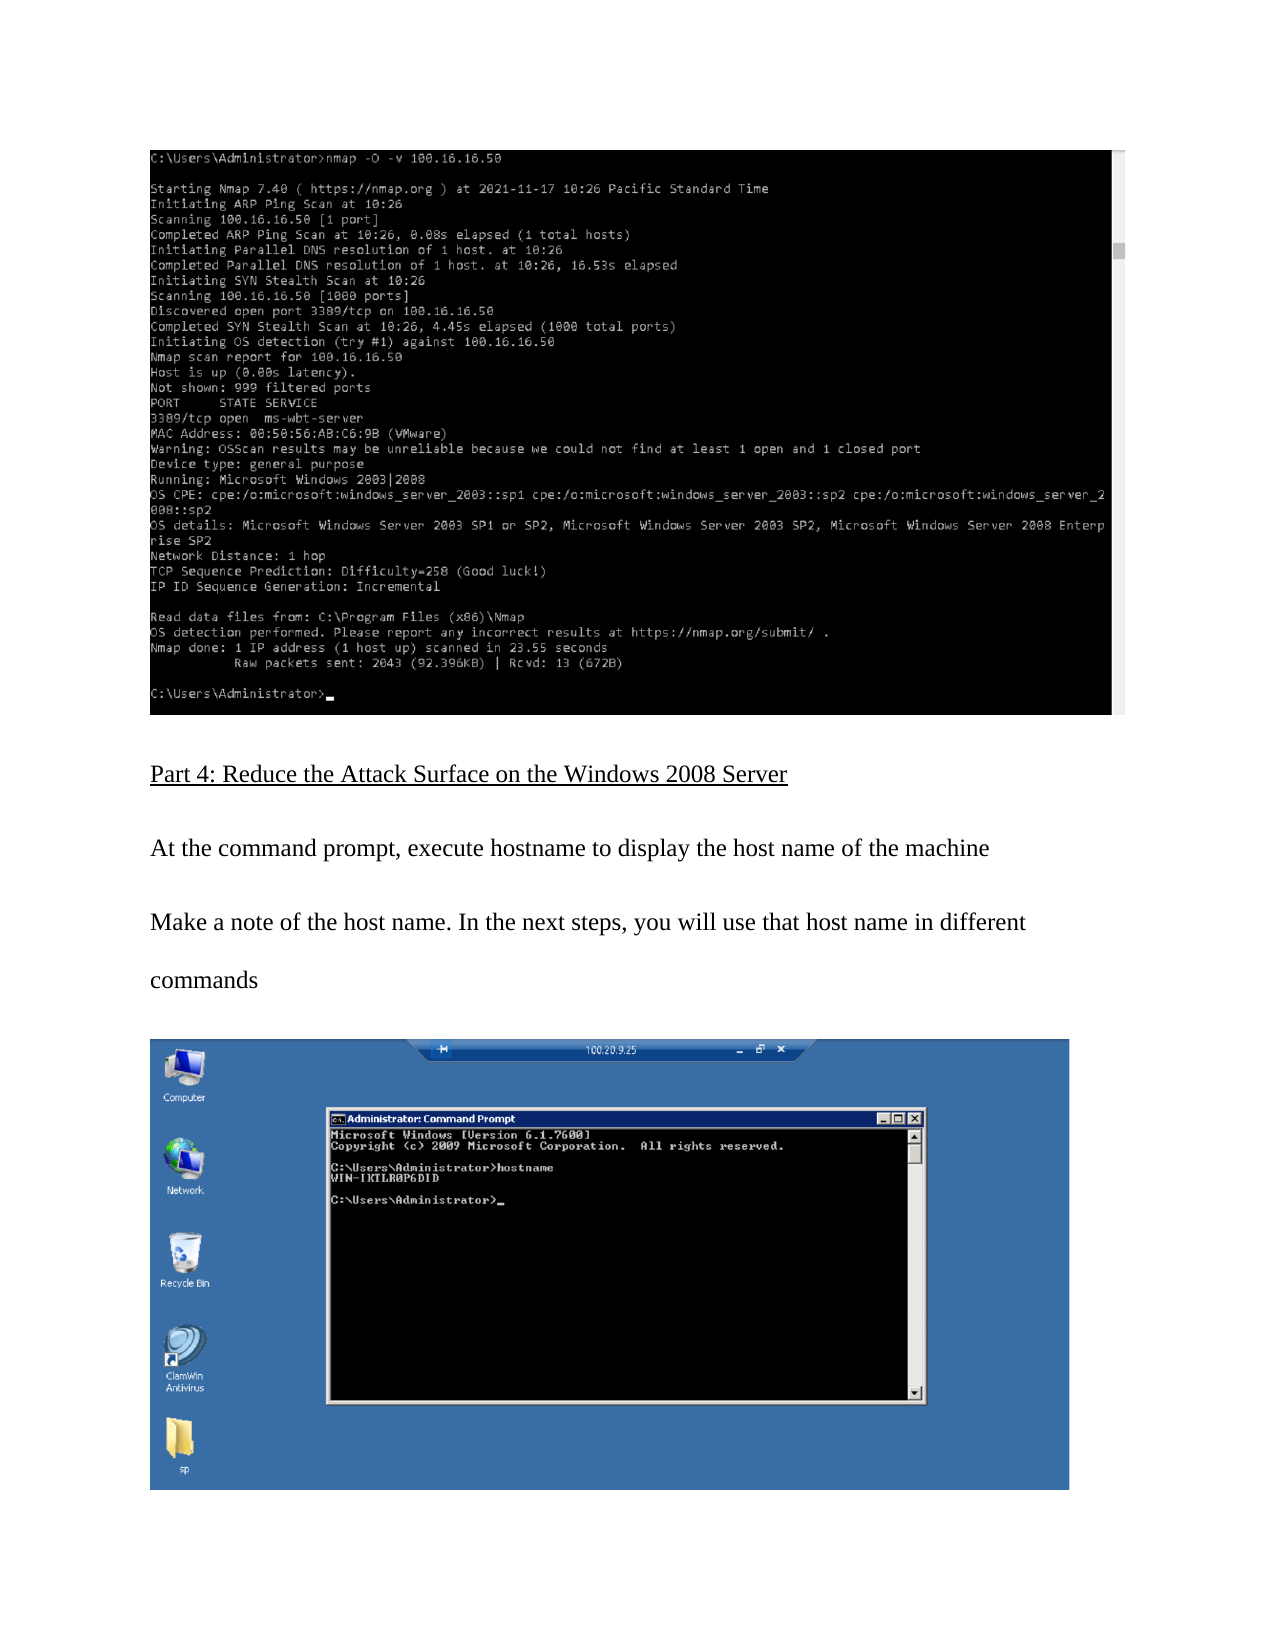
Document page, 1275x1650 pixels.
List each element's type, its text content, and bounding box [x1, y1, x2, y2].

picture [150, 1039, 1070, 1490]
picture [150, 150, 1125, 715]
text At the command prompt, execute hostname to display the host name of the machine [150, 833, 1125, 862]
text Make a note of the host name. In the next steps, you will use that host name in different commands [150, 907, 1125, 994]
text Part 4: Reduce the Attack Surface on the Windows 2008 Server [150, 759, 1125, 788]
